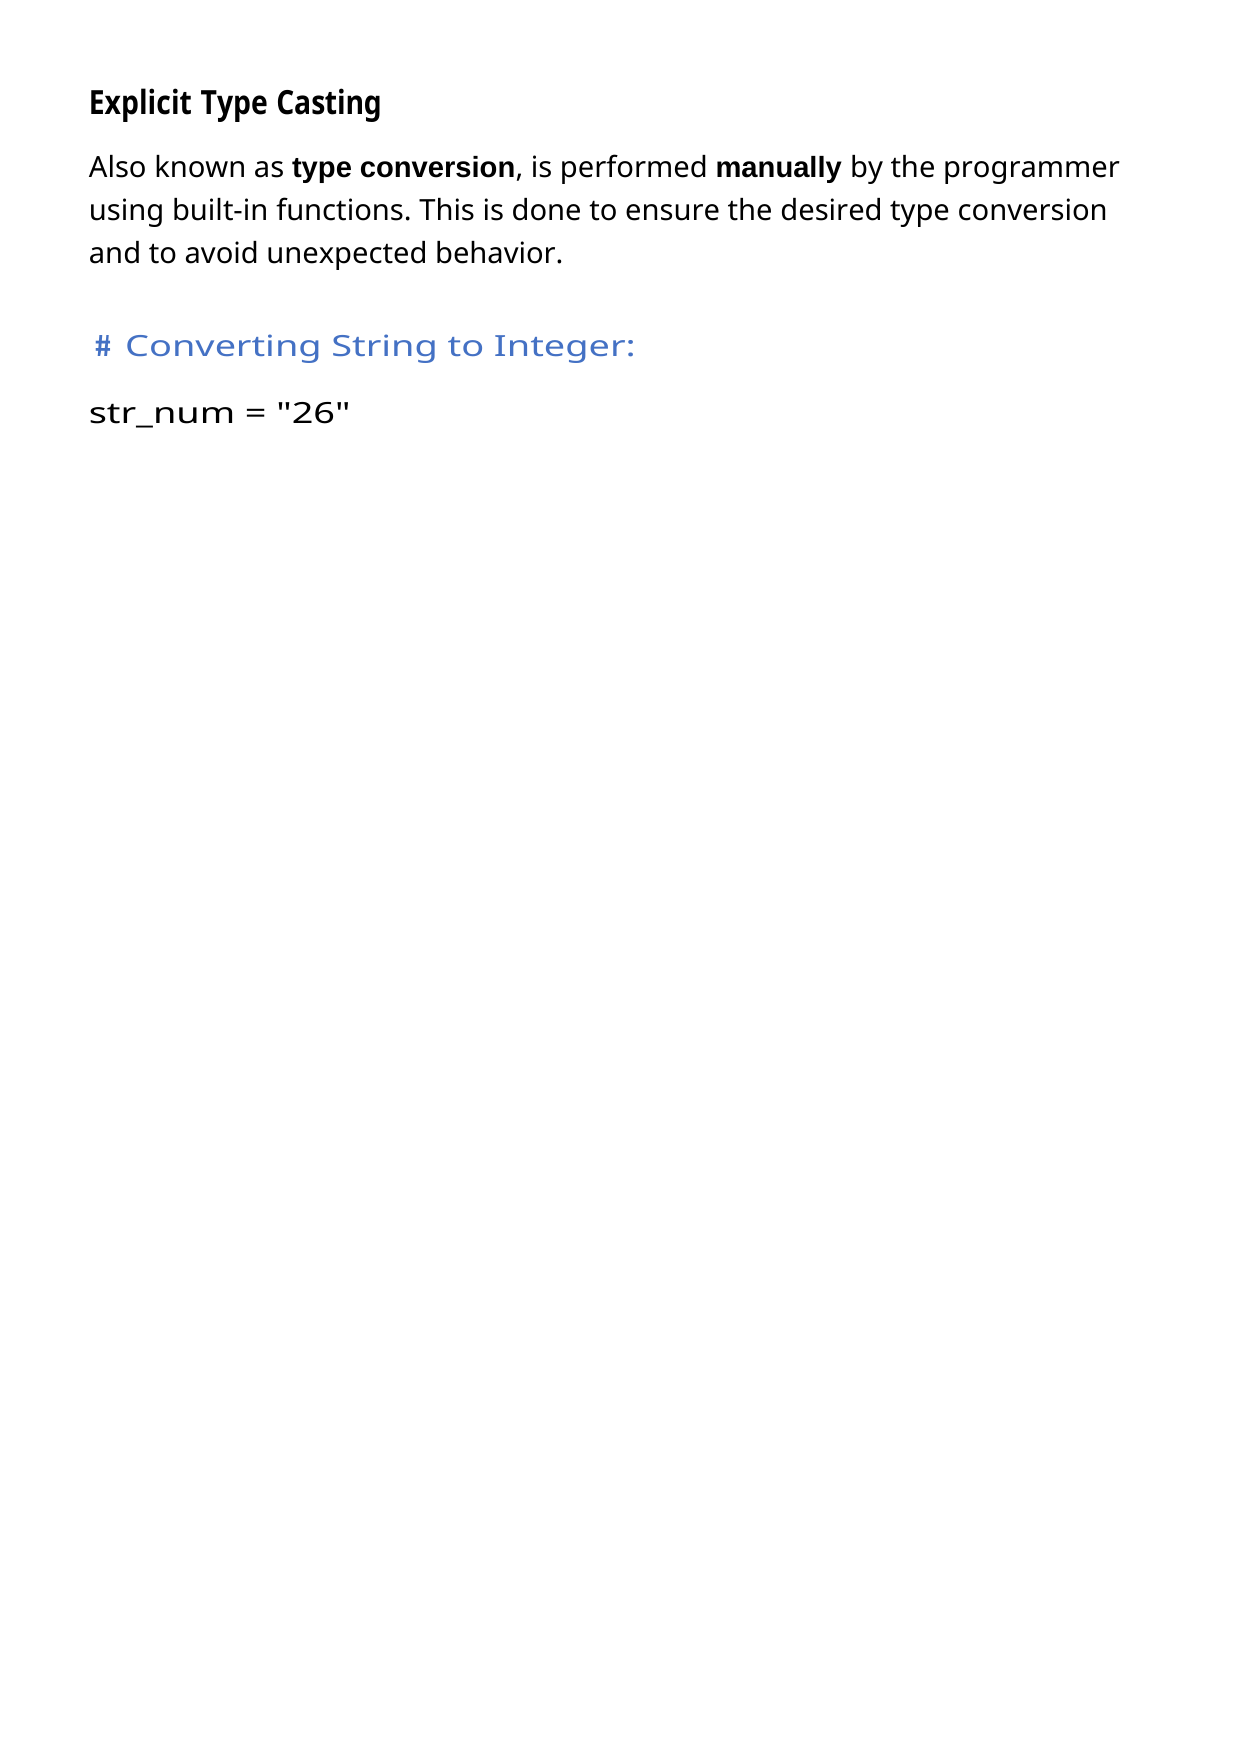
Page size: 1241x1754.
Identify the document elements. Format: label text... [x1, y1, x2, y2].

text Also known as type conversion, is performed manually by the programmer using built-in functions. This is done to ensure the desired type conversion and to avoid unexpected behavior. [89, 147, 1139, 272]
subtitle Explicit Type Casting [89, 79, 1226, 124]
picture [95, 335, 111, 356]
text Converting String to Integer: str_num = "26" [89, 325, 656, 432]
